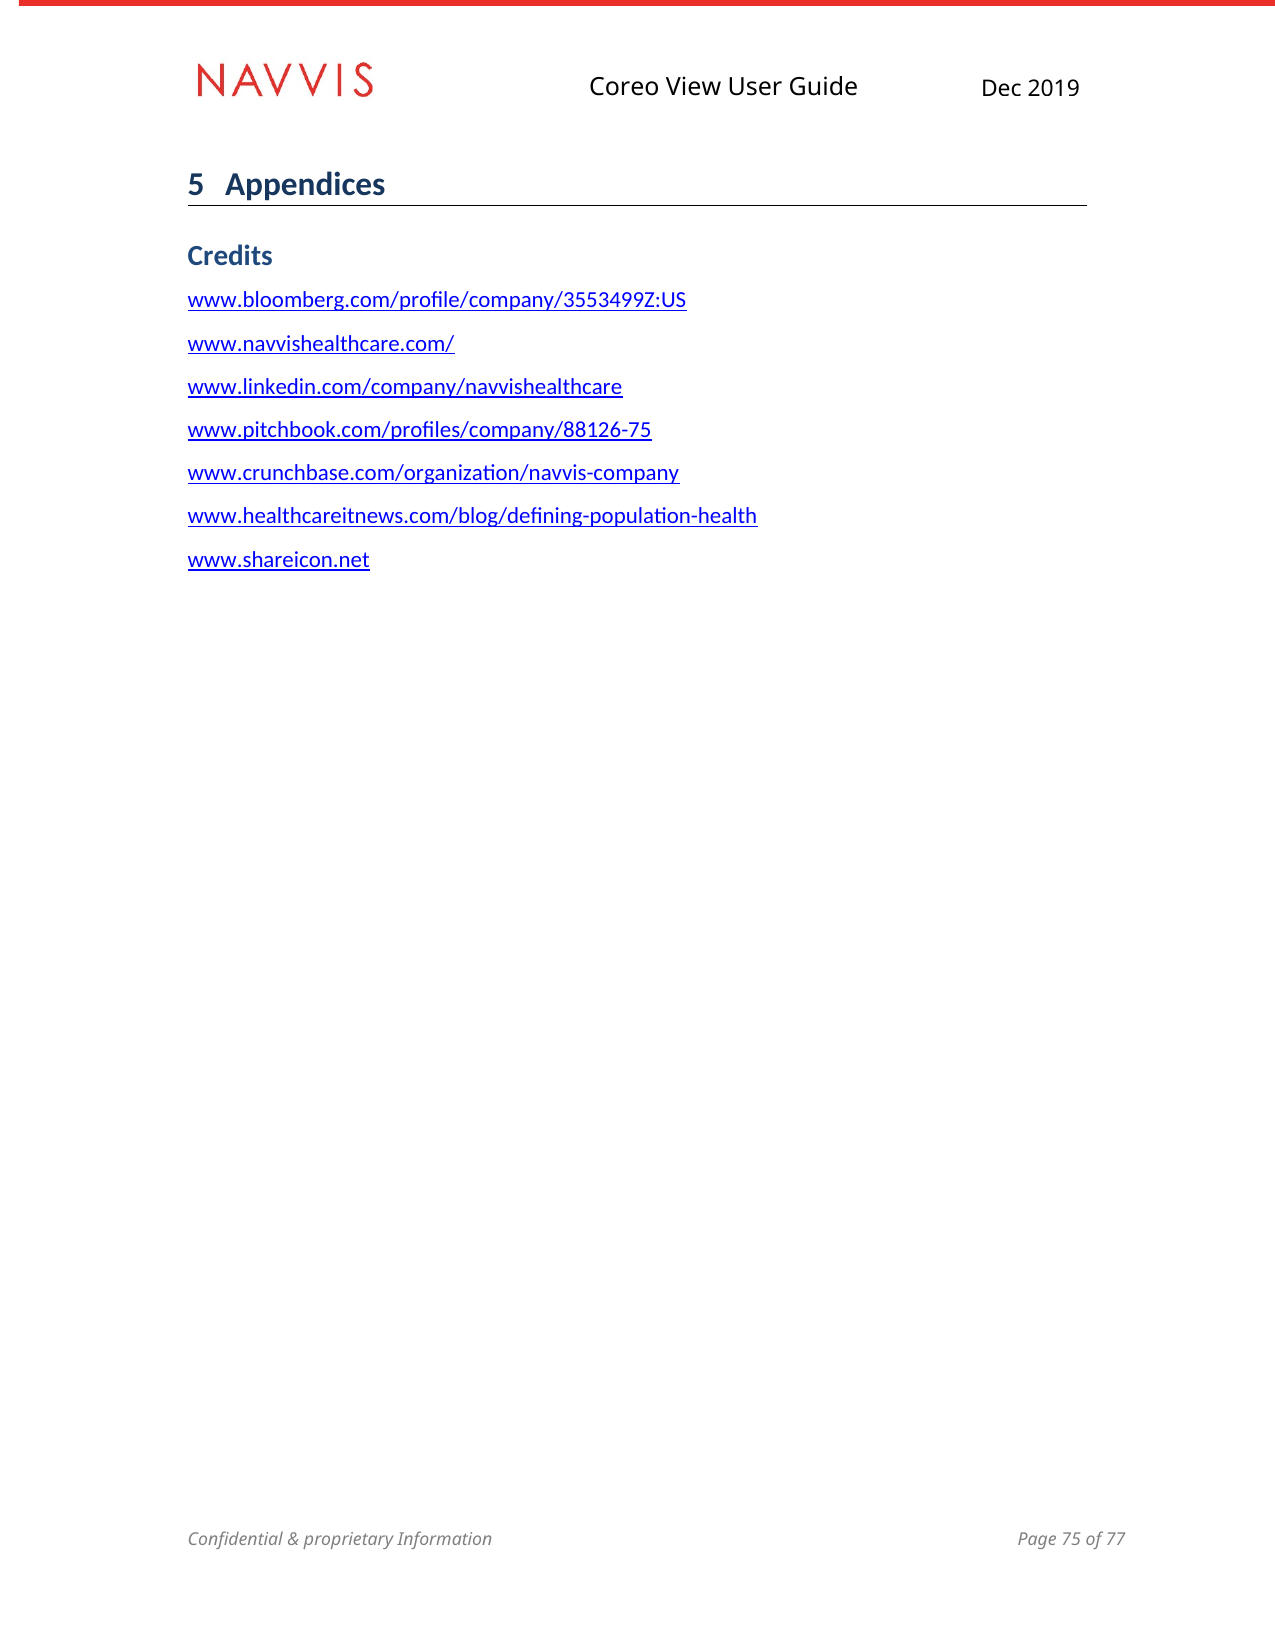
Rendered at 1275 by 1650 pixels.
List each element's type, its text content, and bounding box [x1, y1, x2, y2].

text www.healthcareitnews.com/blog/defining-population-health [187, 502, 1087, 530]
title Credits [187, 237, 1087, 273]
text www.crunchbase.com/organization/navvis-company [187, 458, 1087, 486]
text www.linkedin.com/company/navvishealthcare [187, 372, 1087, 400]
picture [187, 55, 383, 104]
subtitle Appendices [187, 162, 1087, 206]
text www.bloomberg.com/profile/company/3553499Z:US [187, 286, 1087, 313]
text www.shareicon.net [187, 545, 1087, 573]
text www.pitchbook.com/profiles/company/88126-75 [187, 415, 1087, 443]
text www.navvishealthcare.com/ [187, 329, 1087, 357]
